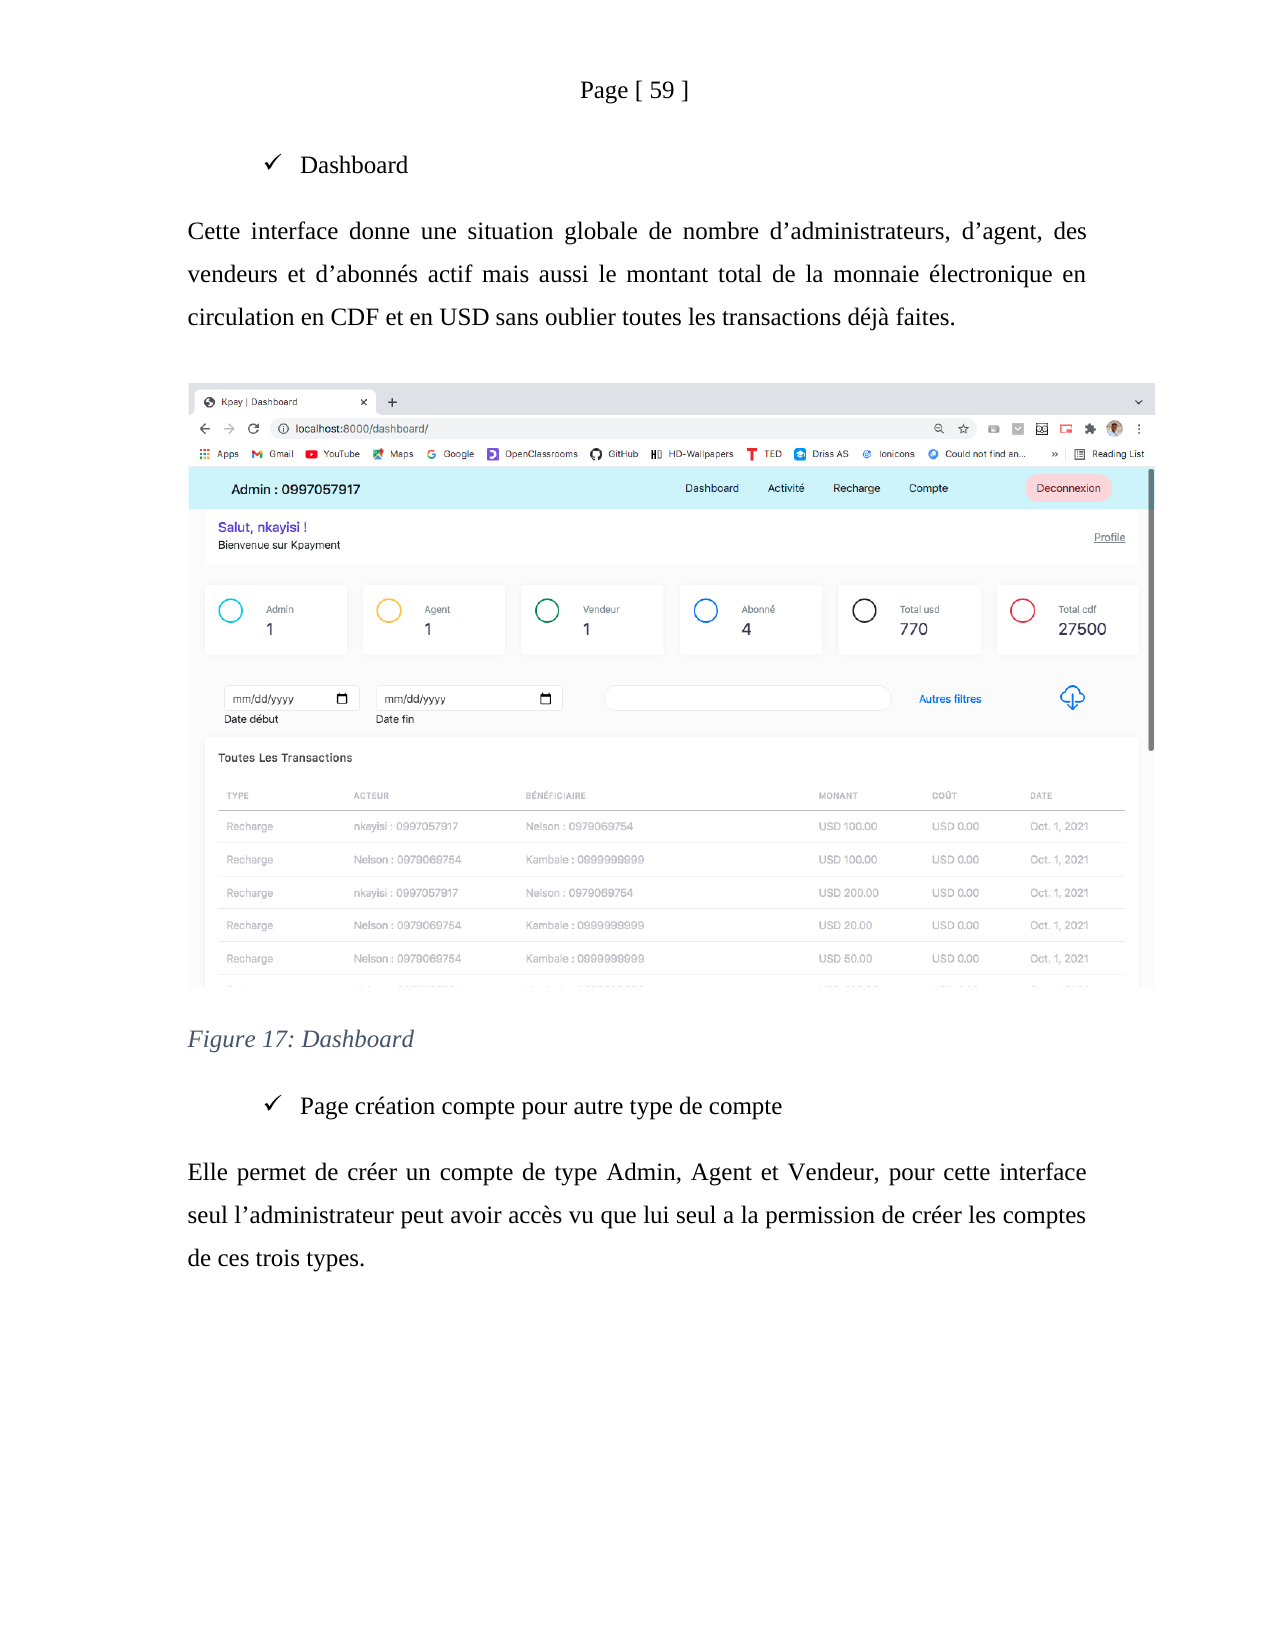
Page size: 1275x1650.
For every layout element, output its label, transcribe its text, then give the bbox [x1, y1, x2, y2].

picture [188, 383, 1155, 987]
list Cette interface donne une situation globale de nombre d’administrateurs, d’agent, des vendeurs et d’abonnés actif mais aussi le montant total de la monnaie électronique en circulation en CDF et en USD sans oublier toutes les transactions déjà faites. [187, 216, 1087, 331]
list Elle permet de créer un compte de type Admin, Agent et Vendeur, pour cette interface seul l’administrateur peut avoir accès vu que lui seul a la permission de créer les comptes de ces trois types. [187, 1157, 1087, 1272]
text Figure 17: Dashboard [187, 1024, 1087, 1053]
list Page création compte pour autre type de compte [262, 1091, 1087, 1119]
list Dashboard [262, 150, 1087, 179]
